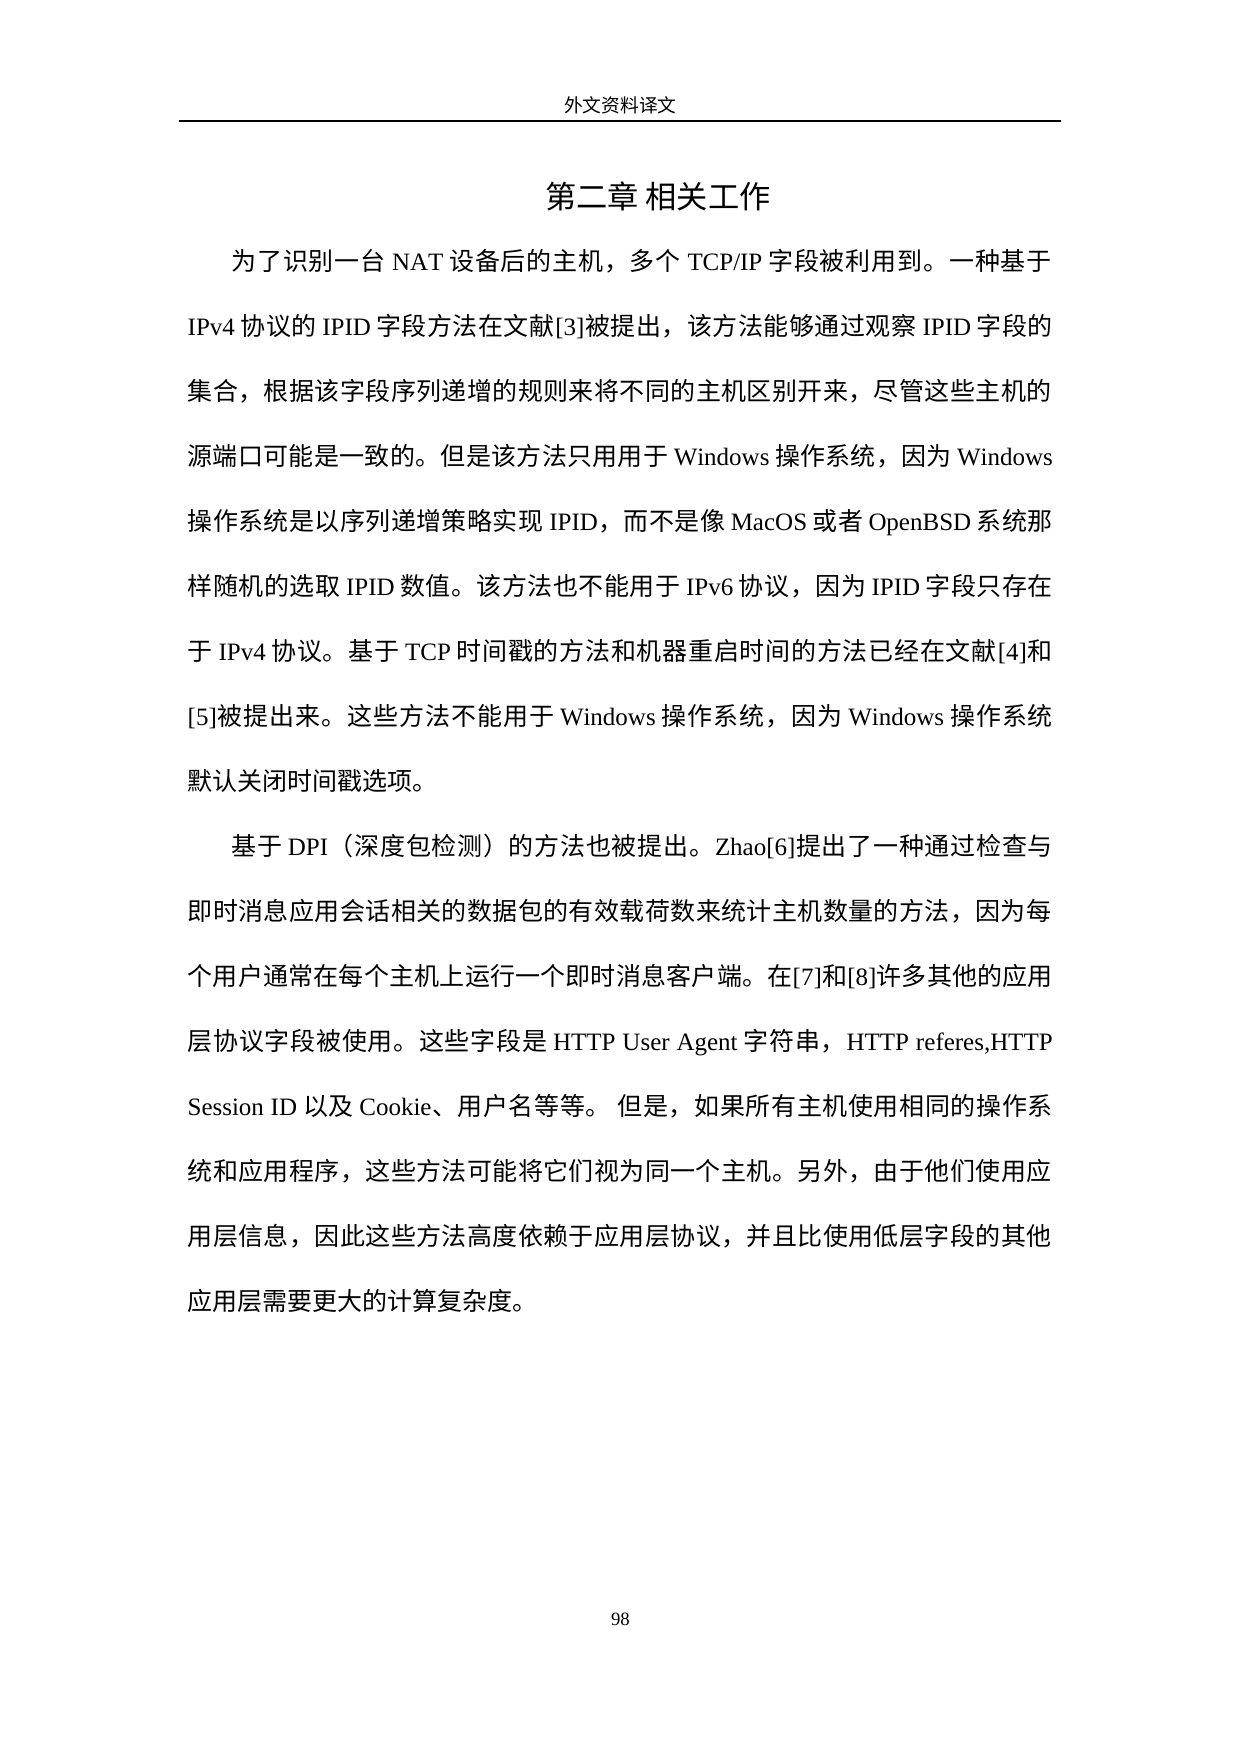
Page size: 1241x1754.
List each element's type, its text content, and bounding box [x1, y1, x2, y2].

text 为了识别一台NAT设备后的主机，多个TCP/IP字段被利用到。一种基于IPv4协议的IPID字段方法在文献[3]被提出，该方法能够通过观察IPID字段的集合，根据该字段序列递增的规则来将不同的主机区别开来，尽管这些主机的源端口可能是一致的。但是该方法只用用于Windows操作系统，因为Windows操作系统是以序列递增策略实现IPID，而不是像MacOS或者OpenBSD系统那样随机的选取IPID数值。该方法也不能用于IPv6协议，因为IPID字段只存在于IPv4协议。基于TCP时间戳的方法和机器重启时间的方法已经在文献[4]和[5]被提出来。这些方法不能用于Windows操作系统，因为Windows操作系统默认关闭时间戳选项。 [187, 227, 1053, 812]
list 第二章 相关工作 [262, 162, 1053, 227]
text 基于DPI（深度包检测）的方法也被提出。Zhao[6]提出了一种通过检查与即时消息应用会话相关的数据包的有效载荷数来统计主机数量的方法，因为每个用户通常在每个主机上运行一个即时消息客户端。在[7]和[8]许多其他的应用层协议字段被使用。这些字段是HTTP User Agent字符串，HTTP referes,HTTP Session ID以及Cookie、用户名等等。 但是，如果所有主机使用相同的操作系统和应用程序，这些方法可能将它们视为同一个主机。另外，由于他们使用应用层信息，因此这些方法高度依赖于应用层协议，并且比使用低层字段的其他应用层需要更大的计算复杂度。 [187, 812, 1053, 1332]
